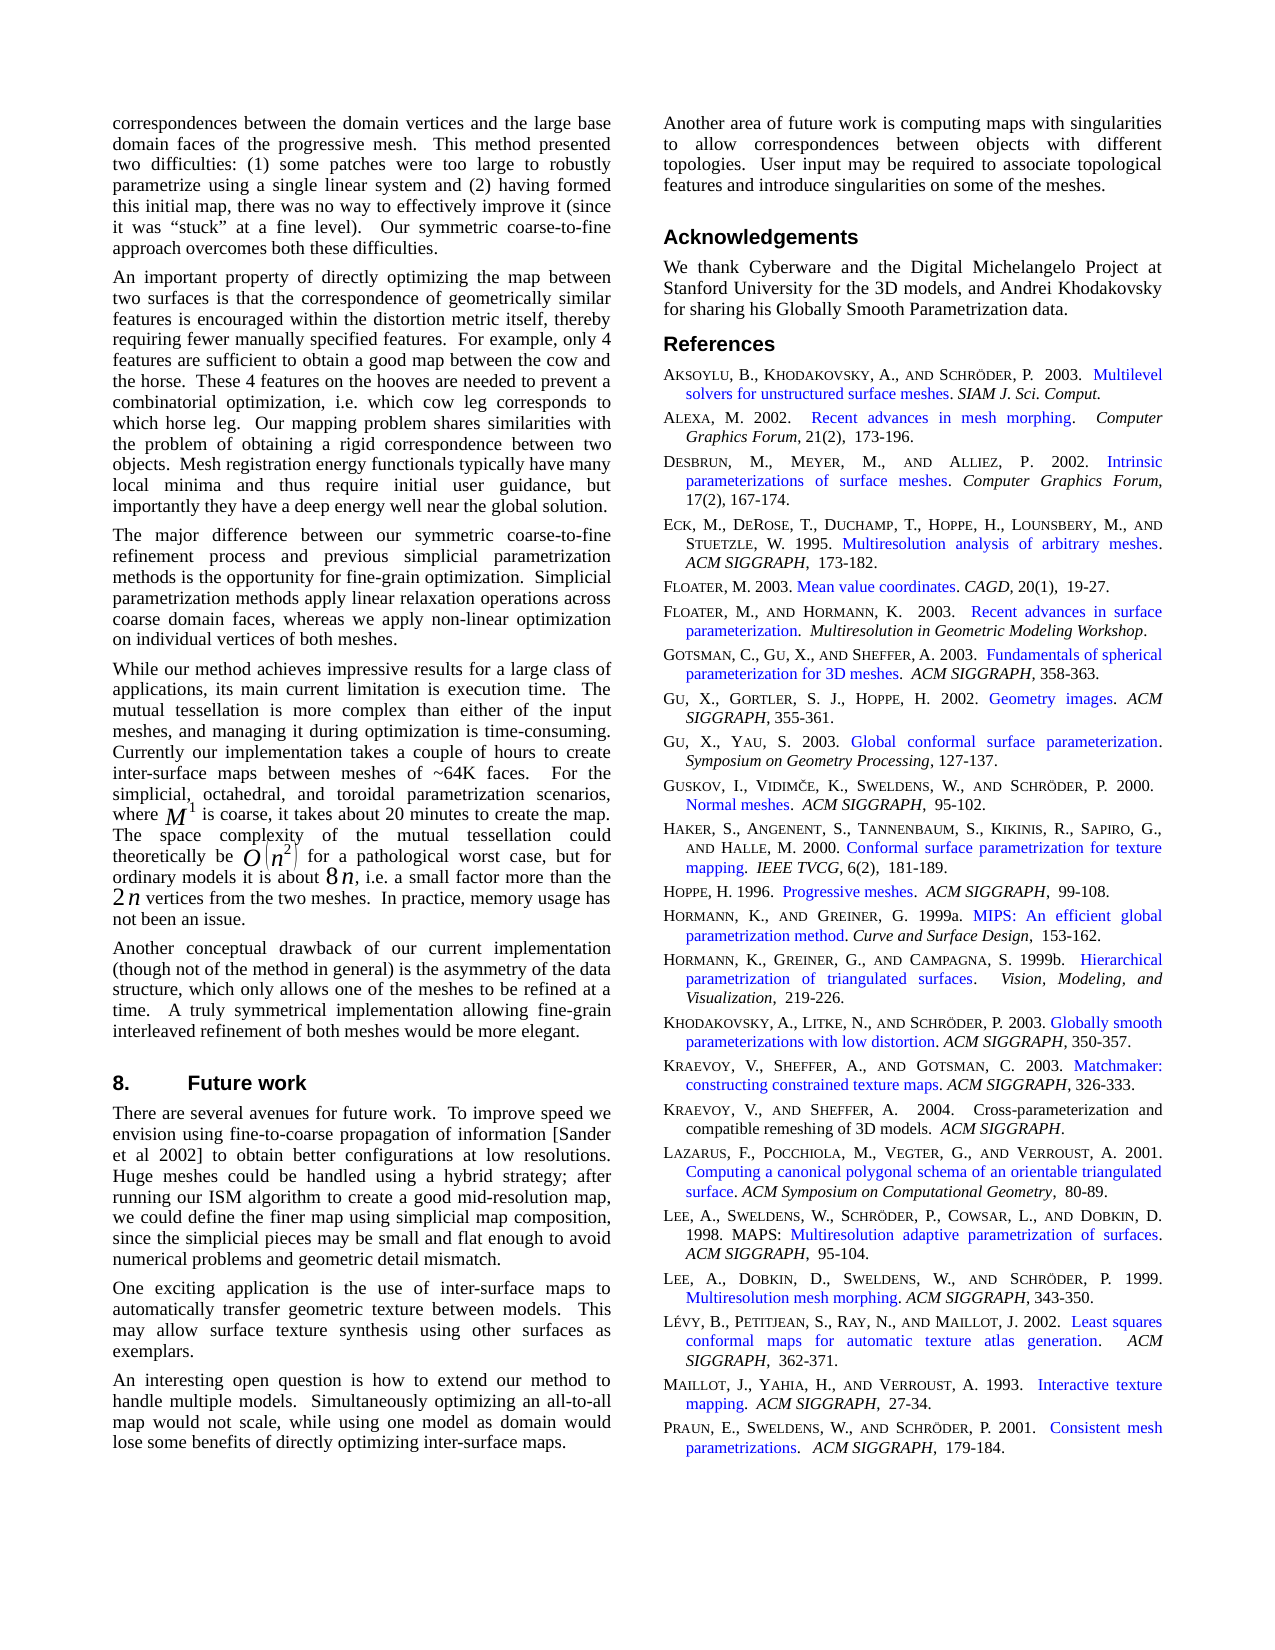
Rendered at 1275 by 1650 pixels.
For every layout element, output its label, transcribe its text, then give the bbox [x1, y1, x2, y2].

text Desbrun, M., Meyer, M., and Alliez, P. 2002. Intrinsic parameterizations of surface meshes. Computer Graphics Forum, 17(2), 167-174. [663, 452, 1162, 509]
text Gotsman, C., Gu, X., and Sheffer, A. 2003. Gotsman et al. 20032003 Fundamentals of spherical parameterization for 3D meshes. ACM SIGGRAPH, 358-363. [663, 645, 1162, 683]
text Gu, X., Yau, S. 2003. Global conformal surface parameterization. Symposium on Geometry Processing, 127-137. [663, 732, 1162, 770]
text An important property of directly optimizing the map between two surfaces is that the correspondence of geometrically similar features is encouraged within the distortion metric itself, thereby requiring fewer manually specified features. For example, only 4 features are sufficient to obtain a good map between the cow and the horse. These 4 features on the hooves are needed to prevent a combinatorial optimization, i.e. which cow leg corresponds to which horse leg. Our mapping problem shares similarities with the problem of obtaining a rigid correspondence between two objects. Mesh registration energy functionals typically have many local minima and thus require initial user guidance, but importantly they have a deep energy well near the global solution. [112, 267, 612, 517]
text Floater, M. 2003. Mean value coordinates. CAGD, 20(1), 19-27.Floater 19971997 [663, 577, 1162, 596]
text Kraevoy, V., and Sheffer, A. 2004. Sheffer et al. 2003 2003 Cross-parameterization and compatible remeshing of 3D models. ACM SIGGRAPH. [663, 1099, 1162, 1138]
text Lee et al. 19981998Lee, A., Sweldens, W., Schröder, P., Cowsar, L., and Dobkin, D. 1998. MAPS: Multiresolution adaptive parametrization of surfaces. ACM SIGGRAPH, 95-104. [663, 1206, 1162, 1263]
text Hormann, K., and Greiner, G. 1999a. MIPS: An efficient global parametrization method. Curve and Surface Design, 153-162. [663, 906, 1162, 944]
text We thank Cyberware and the Digital Michelangelo Project at Stanford University for the 3D models, and Andrei Khodakovsky for sharing his Globally Smooth Parametrization data. [663, 257, 1162, 320]
text Haker et al. 20002000Haker, S., Angenent, S., Tannenbaum, S., Kikinis, R., Sapiro, G., and , M. 2000. Conformal surface parametrization for texture mapping. IEEE TVCG, 6(2), 181-189. [663, 819, 1162, 877]
text Gu, X., Gortler, S. J., Hoppe, H. 2002. Geometry images. ACM SIGGRAPH, 355-361. [663, 688, 1162, 727]
text Lévy, B., Petitjean, S., Ray, N., and Maillot, J. 2002. Lévy et al. 20022002 Least squares conformal maps for automatic texture atlas generation. ACM SIGGRAPH, 362-371. [663, 1312, 1162, 1369]
text There are several avenues for future work. To improve speed we envision using fine-to-coarse propagation of information [Sander et al 2002] to obtain better configurations at low resolutions. Huge meshes could be handled using a hybrid strategy; after running our ISM algorithm to create a good mid-resolution map, we could define the finer map using simplicial map composition, since the simplicial pieces may be small and flat enough to avoid numerical problems and geometric detail mismatch. [112, 1103, 612, 1270]
subtitle Future work [112, 1071, 612, 1095]
text Hoppe, H. 1996. Hoppe 19961996 Progressive meshes. ACM SIGGRAPH, 99-108. [663, 882, 1162, 901]
text Praun, E., Sweldens, W., and Schröder, P. 2001. Praun et al. 20012001 Consistent mesh parametrizations. ACM SIGGRAPH, 179-184. [663, 1418, 1162, 1457]
text Khodakovsky, A., Litke, N., and Schröder, P. 2003. Globally smooth parameterizations with low distortion. ACM SIGGRAPH, 350-357. [663, 1012, 1162, 1051]
text Alexa, M. 2002.Alexa 20022002 Recent advances in mesh morphing. Computer Graphics Forum, 21(2), 173-196. [663, 408, 1162, 446]
text Another conceptual drawback of our current implementation (though not of the method in general) is the asymmetry of the data structure, which only allows one of the meshes to be refined at a time. A truly symmetrical implementation allowing fine-grain interleaved refinement of both meshes would be more elegant. [112, 937, 612, 1042]
text Another area of future work is computing maps with singularities to allow correspondences between objects with different topologies. User input may be required to associate topological features and introduce singularities on some of the meshes. [663, 112, 1162, 196]
text Lee, A., Dobkin, D., Sweldens, W., and Schröder, P. 1999. Multiresolution mesh morphing. ACM SIGGRAPH, 343-350. [663, 1268, 1162, 1307]
subtitle Acknowledgements [663, 225, 1162, 249]
subtitle References [663, 332, 1162, 356]
text Lazarus, F., Pocchiola, M., Vegter, G., and Verroust, A. 2001. Computing a canonical polygonal schema of an orientable triangulated surface. ACM Symposium on Computational Geometry, 80-89. [663, 1143, 1162, 1201]
text Hormann, K., Greiner, G., and Campagna, S. 1999b. Hormann et al. 19991999 Hierarchical parametrization of triangulated surfaces. Vision, Modeling, and Visualization, 219-226. [663, 950, 1162, 1007]
text An interesting open question is how to extend our method to handle multiple models. Simultaneously optimizing an all-to-all map would not scale, while using one model as domain would lose some benefits of directly optimizing inter-surface maps. [112, 1370, 612, 1453]
text Guskov, , Vidimče, K., Sweldens, W., and Schröder, P. 2000. Guskov et al. 20002000 Normal meshes. ACM SIGGRAPH, 95-102. [663, 776, 1162, 814]
text Kraevoy, V., Sheffer, A., and Gotsman, C. 2003. Matchmaker: constructing constrained texture maps. ACM SIGGRAPH, 326-333. [663, 1056, 1162, 1094]
text Floater, M., and Hormann, K. 2003. Floater 19971997 Recent advances in surface parameterization. Multiresolution in Geometric Modeling Workshop. [663, 601, 1162, 640]
text While our method achieves impressive results for a large class of applications, its main current limitation is execution time. The mutual tessellation is more complex than either of the input meshes, and managing it during optimization is time-consuming. Currently our implementation takes a couple of hours to create inter-surface maps between meshes of ~64K faces. For the simplicial, octahedral, and toroidal parametrization scenarios, where is coarse, it takes about 20 minutes to create the map. The space complexity of the mutual tessellation could theoretically be for a pathological worst case, but for ordinary models it is about , i.e. a small factor more than the vertices from the two meshes. In practice, memory usage has not been an issue. [112, 658, 612, 929]
text One exciting application is the use of inter-surface maps to automatically transfer geometric texture between models. This may allow surface texture synthesis using other surfaces as exemplars. [112, 1278, 612, 1361]
text Aksoylu, B., Khodakovsky, A., and Schröder, P. 2003. Multilevel solvers for unstructured surface meshes. J. Sci. Comput. [663, 364, 1162, 403]
text The major difference between our symmetric coarse-to-fine refinement process and previous simplicial parametrization methods is the opportunity for fine-grain optimization. Simplicial parametrization methods apply linear relaxation operations across coarse domain faces, whereas we apply non-linear optimization on individual vertices of both meshes. [112, 525, 612, 650]
text Maillot, J., Yahia, H., and Verroust, A. 1993 Maillot et al. 19931993. Interactive texture mapping. ACM SIGGRAPH, 27-34. [663, 1375, 1162, 1413]
text Eck et al. 19951995Eck, M., DeRose, T., Duchamp, T., Hoppe, H., Lounsbery, M., and Stuetzle, W. 1995. Multiresolution analysis of arbitrary meshes. ACM SIGGRAPH, 173-182. [663, 514, 1162, 572]
